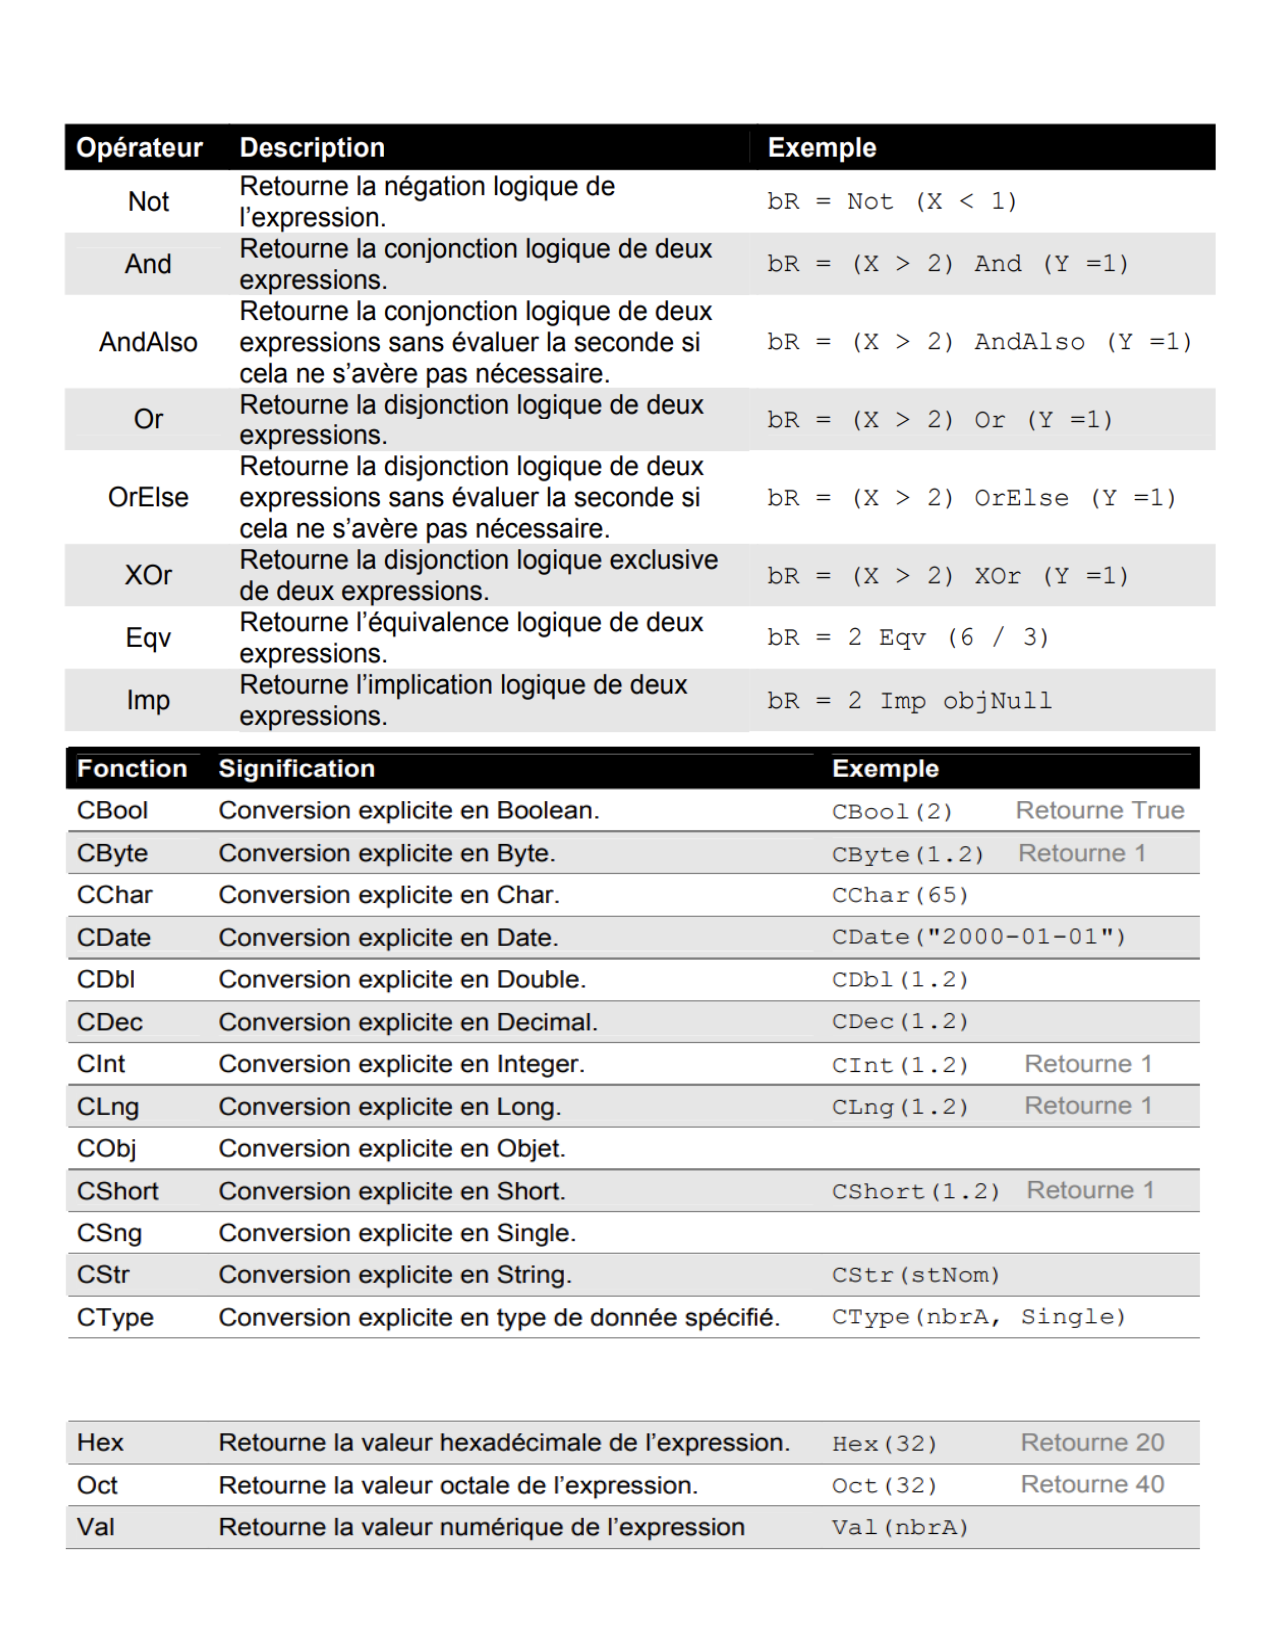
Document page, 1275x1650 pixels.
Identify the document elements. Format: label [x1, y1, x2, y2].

picture [59, 737, 1208, 1559]
picture [59, 119, 1216, 736]
